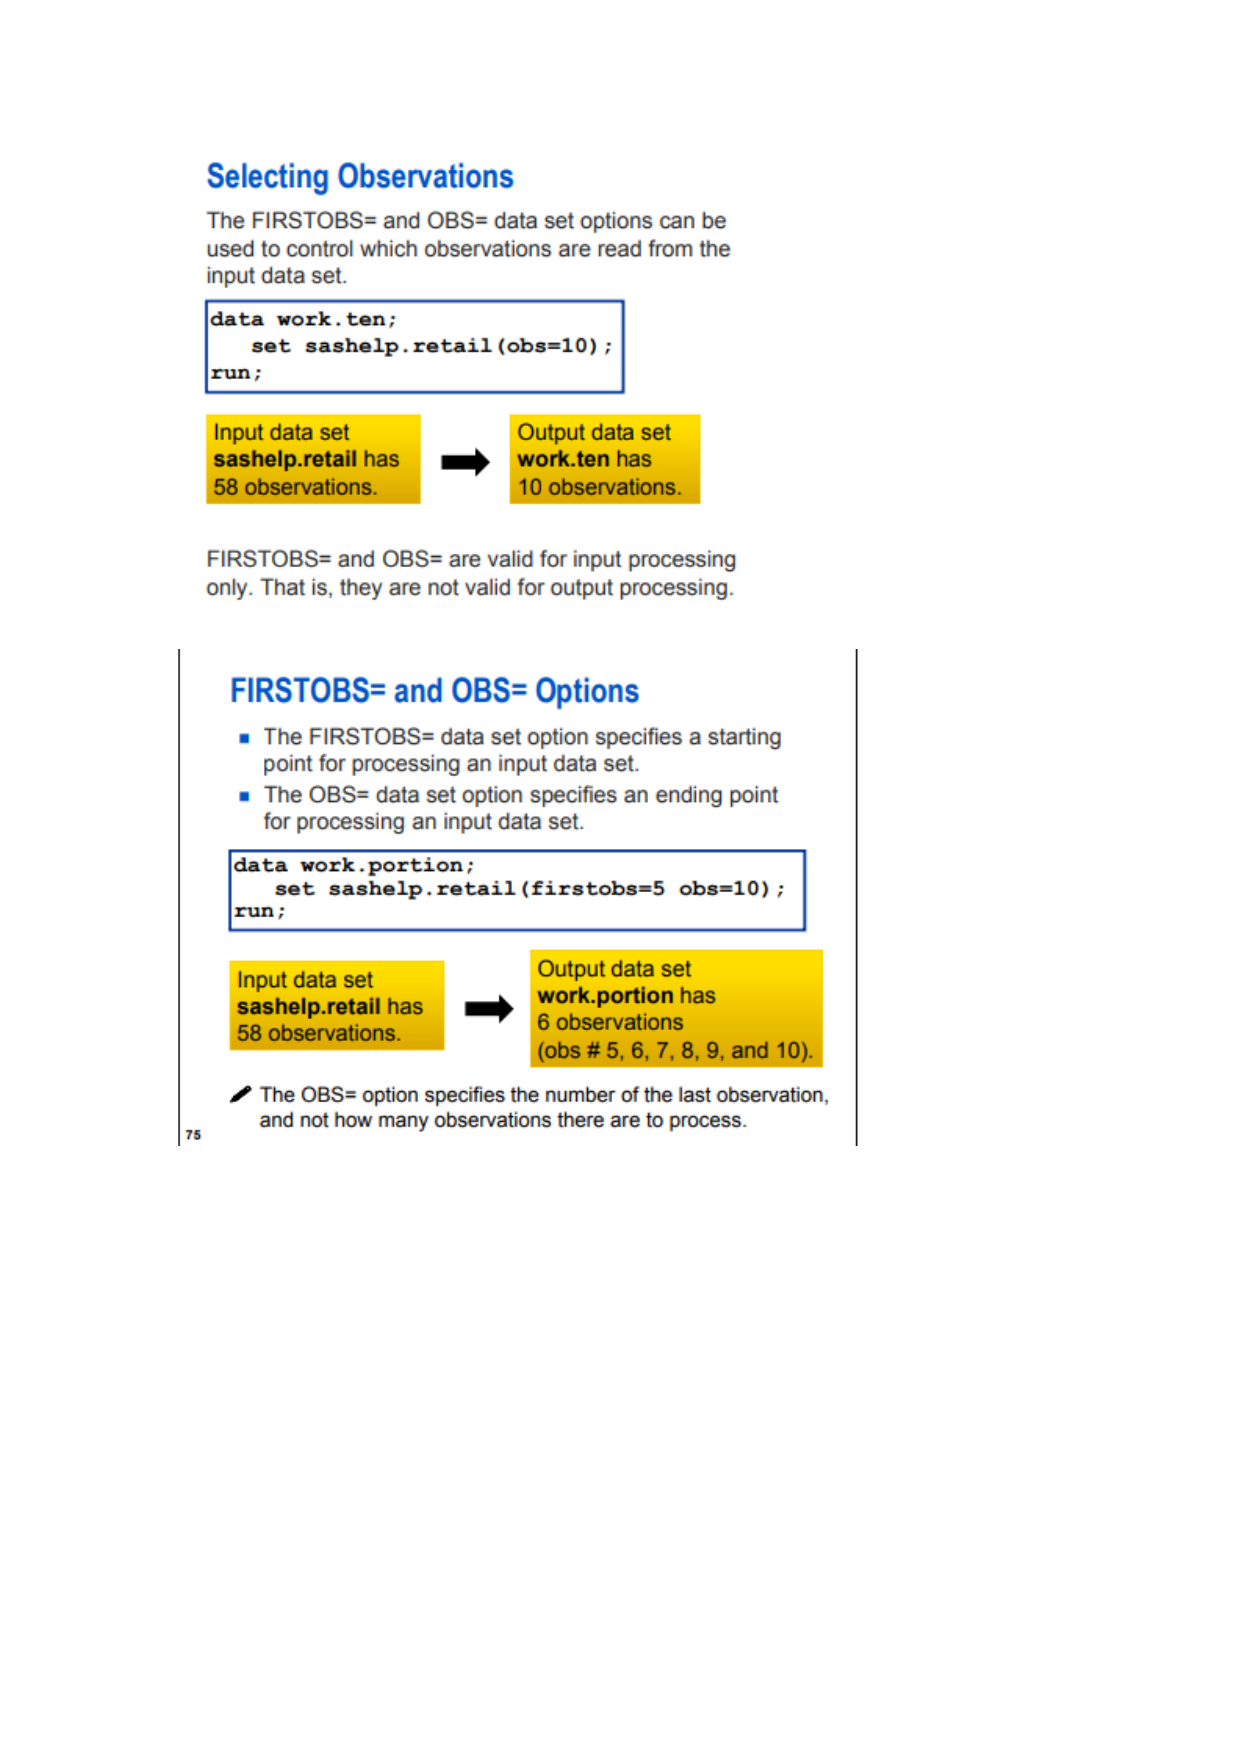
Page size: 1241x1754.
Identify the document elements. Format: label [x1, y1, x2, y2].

picture [177, 649, 864, 1146]
picture [177, 147, 779, 625]
